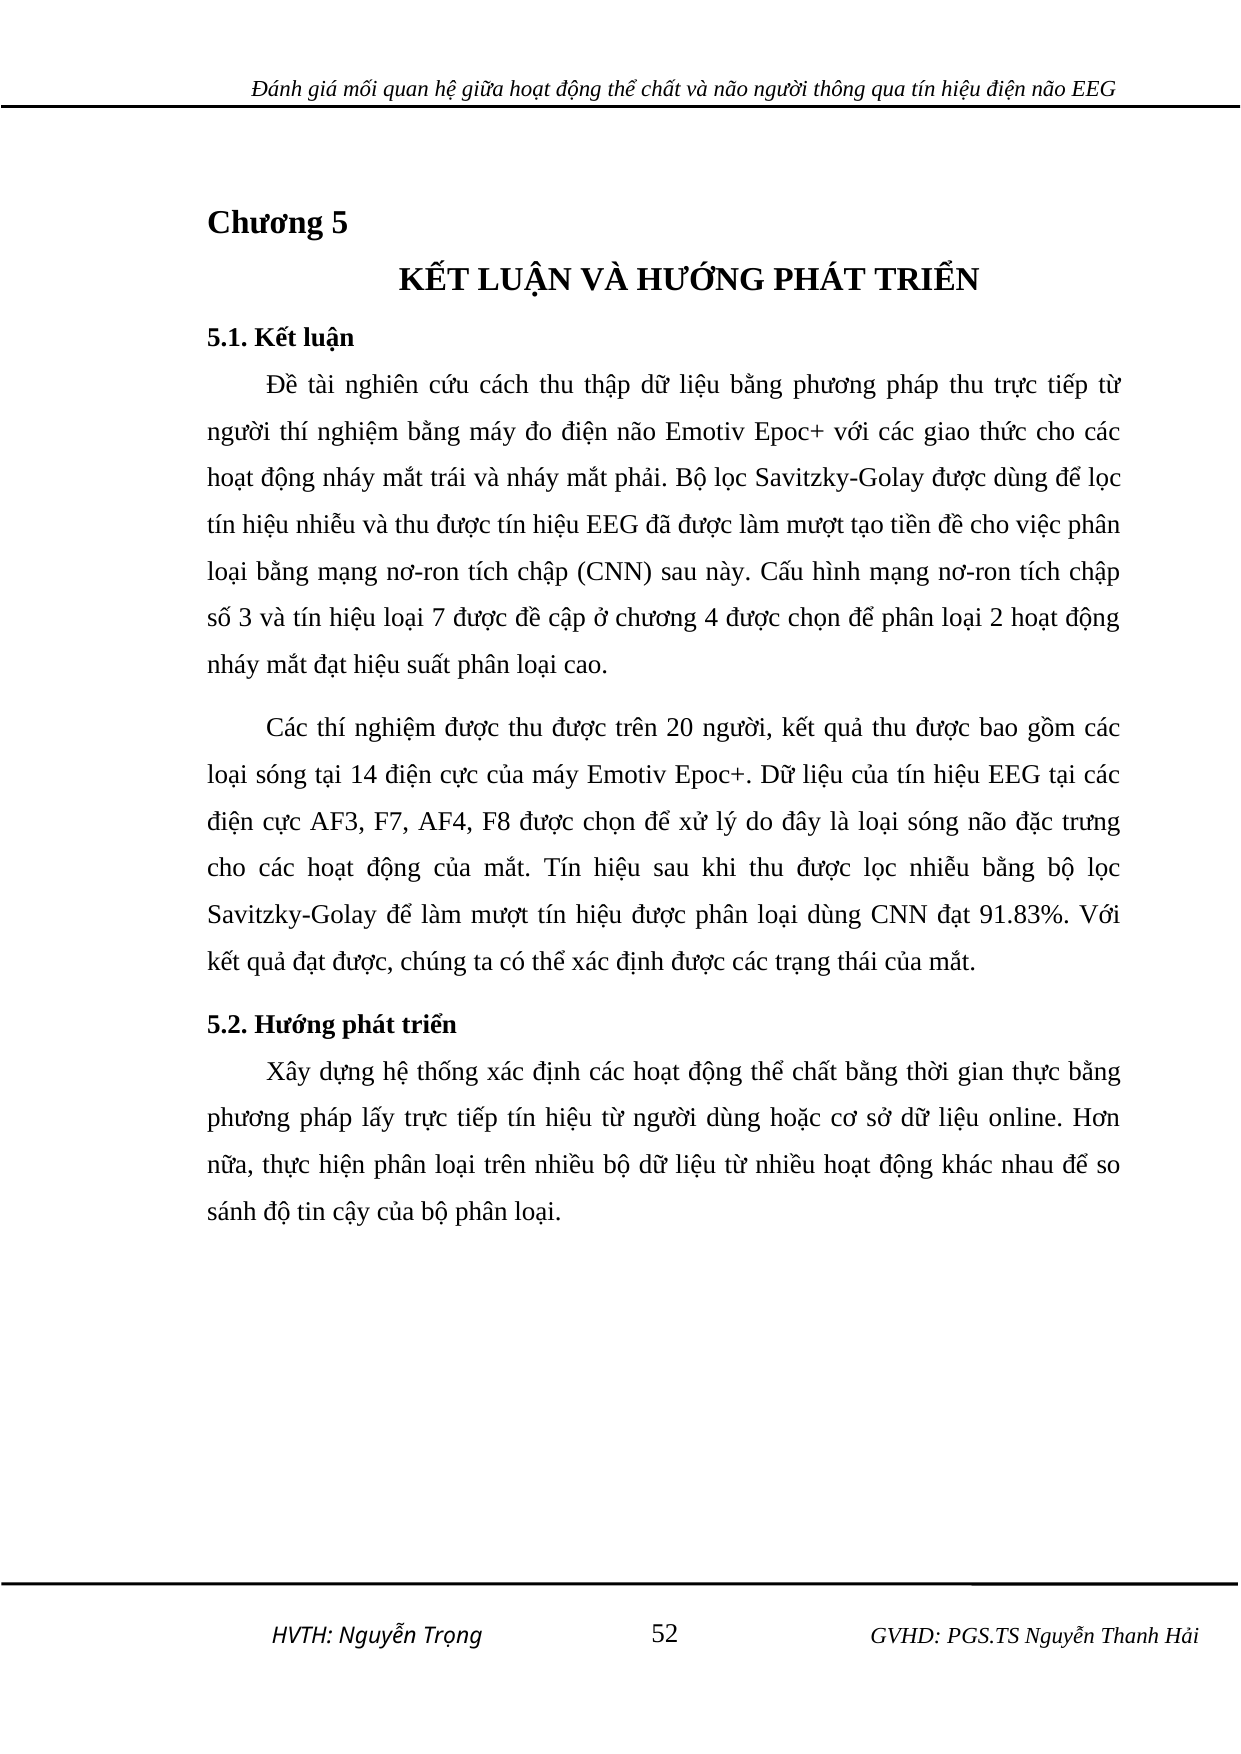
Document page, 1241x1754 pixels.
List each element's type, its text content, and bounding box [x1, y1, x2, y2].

text Các thí nghiệm được thu được trên 20 người, kết quả thu được bao gồm các loại sóng tại 14 điện cực của máy Emotiv Epoc+. Dữ liệu của tín hiệu EEG tại các điện cực AF3, F7, AF4, F8 được chọn để xử lý do đây là loại sóng não đặc trưng cho các hoạt động của mắt. Tín hiệu sau khi thu được lọc nhiễu bằng bộ lọc Savitzky-Golay để làm mượt tín hiệu được phân loại dùng CNN đạt 91.83%. Với kết quả đạt được, chúng ta có thể xác định được các trạng thái của mắt. [207, 711, 1122, 976]
text Xây dựng hệ thống xác định các hoạt động thể chất bằng thời gian thực bằng phương pháp lấy trực tiếp tín hiệu từ người dùng hoặc cơ sở dữ liệu online. Hơn nữa, thực hiện phân loại trên nhiều bộ dữ liệu từ nhiều hoạt động khác nhau để so sánh độ tin cậy của bộ phân loại. [207, 1055, 1122, 1226]
subtitle 5.1. Kết luận [207, 321, 1122, 352]
text Đề tài nghiên cứu cách thu thập dữ liệu bằng phương pháp thu trực tiếp từ người thí nghiệm bằng máy đo điện não Emotiv Epoc+ với các giao thức cho các hoạt động nháy mắt trái và nháy mắt phải. Bộ lọc Savitzky-Golay được dùng để lọc tín hiệu nhiễu và thu được tín hiệu EEG đã được làm mượt tạo tiền đề cho việc phân loại bằng mạng nơ-ron tích chập (CNN) sau này. Cấu hình mạng nơ-ron tích chập số 3 và tín hiệu loại 7 được đề cập ở chương 4 được chọn để phân loại 2 hoạt động nháy mắt đạt hiệu suất phân loại cao. [207, 368, 1122, 679]
subtitle 5.2. Hướng phát triển [207, 1008, 1122, 1039]
subtitle Chương 5 KẾT LUẬN VÀ HƯỚNG PHÁT TRIỂN [207, 202, 1122, 298]
